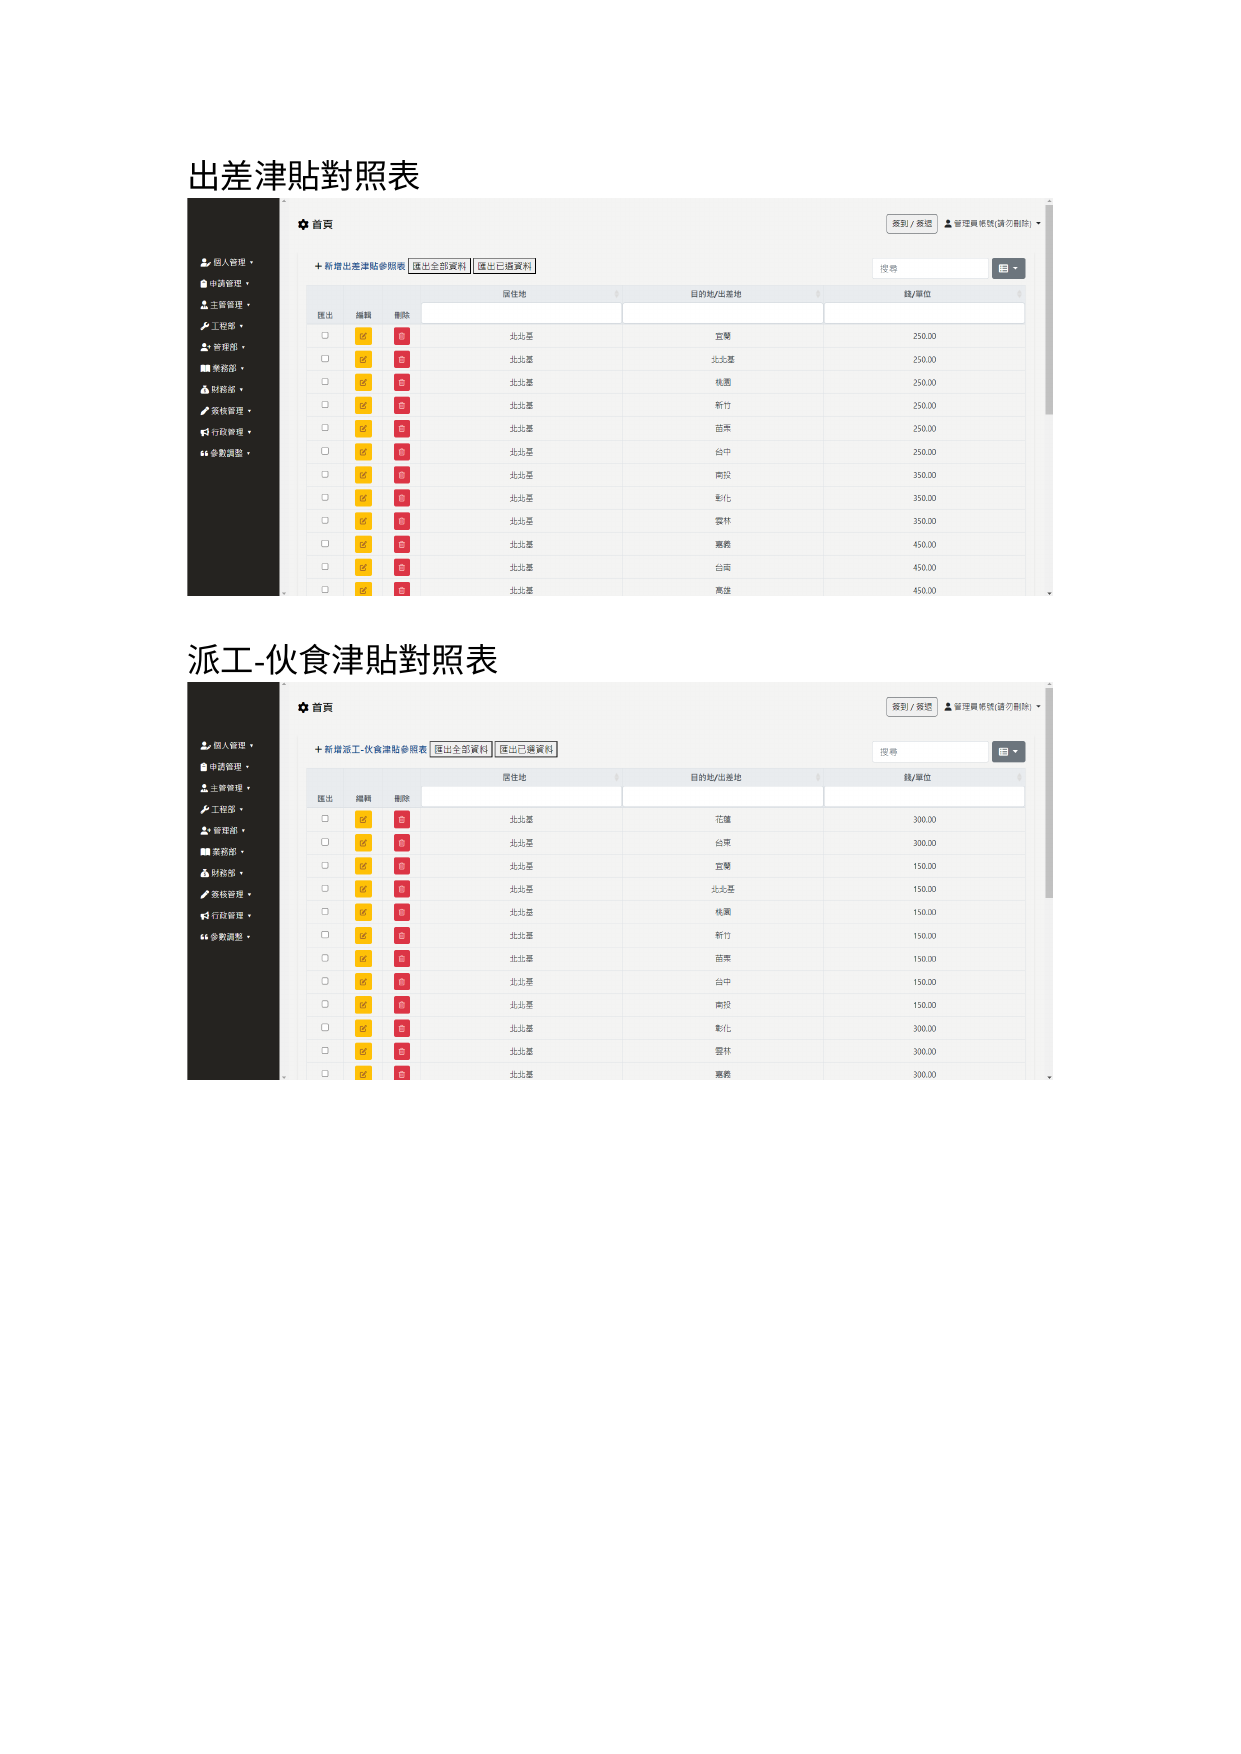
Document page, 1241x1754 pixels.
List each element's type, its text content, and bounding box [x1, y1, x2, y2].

picture [187, 198, 1053, 596]
picture [187, 682, 1053, 1080]
text 出差津貼對照表 [187, 150, 1053, 198]
text 派工-伙食津貼對照表 [187, 634, 1053, 682]
